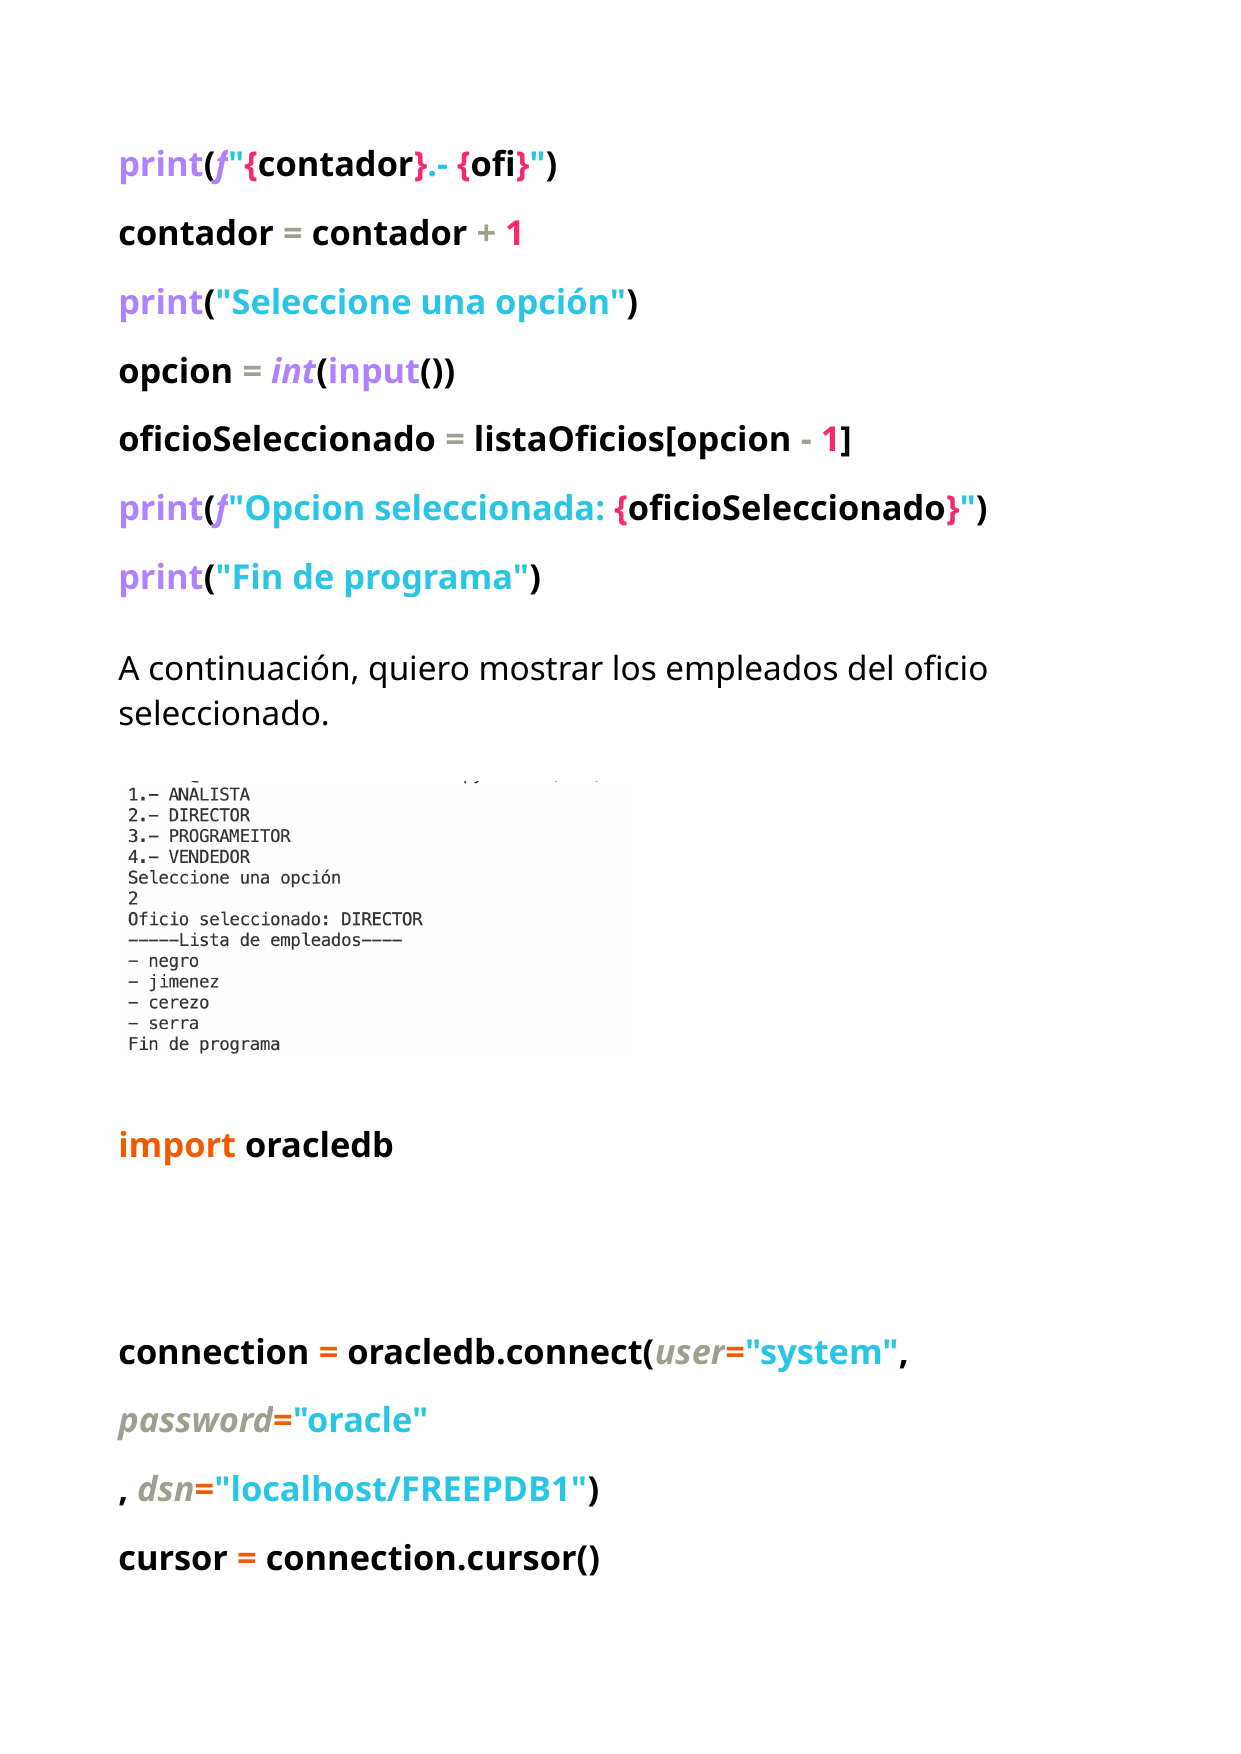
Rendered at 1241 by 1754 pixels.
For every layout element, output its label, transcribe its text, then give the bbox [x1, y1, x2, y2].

text opcion = int(input()) [118, 324, 1122, 393]
text print("Fin de programa") [118, 531, 1122, 599]
text contador = contador + 1 [118, 187, 1122, 256]
text A continuación, quiero mostrar los empleados del oficio seleccionado. [118, 645, 1122, 736]
text print(f"{contador}.- {ofi}") [118, 118, 1122, 187]
text connection = oracledb.connect(user="system", password="oracle" [118, 1305, 1122, 1443]
text print("Seleccione una opción") [118, 256, 1122, 324]
text oficioSeleccionado = listaOficios[opcion - 1] [118, 393, 1122, 462]
text import oracledb [118, 1099, 1122, 1168]
picture [118, 781, 633, 1054]
text cursor = connection.cursor() [118, 1512, 1122, 1580]
text print(f"Opcion seleccionada: {oficioSeleccionado}") [118, 462, 1122, 531]
text , dsn="localhost/FREEPDB1") [118, 1443, 1122, 1512]
